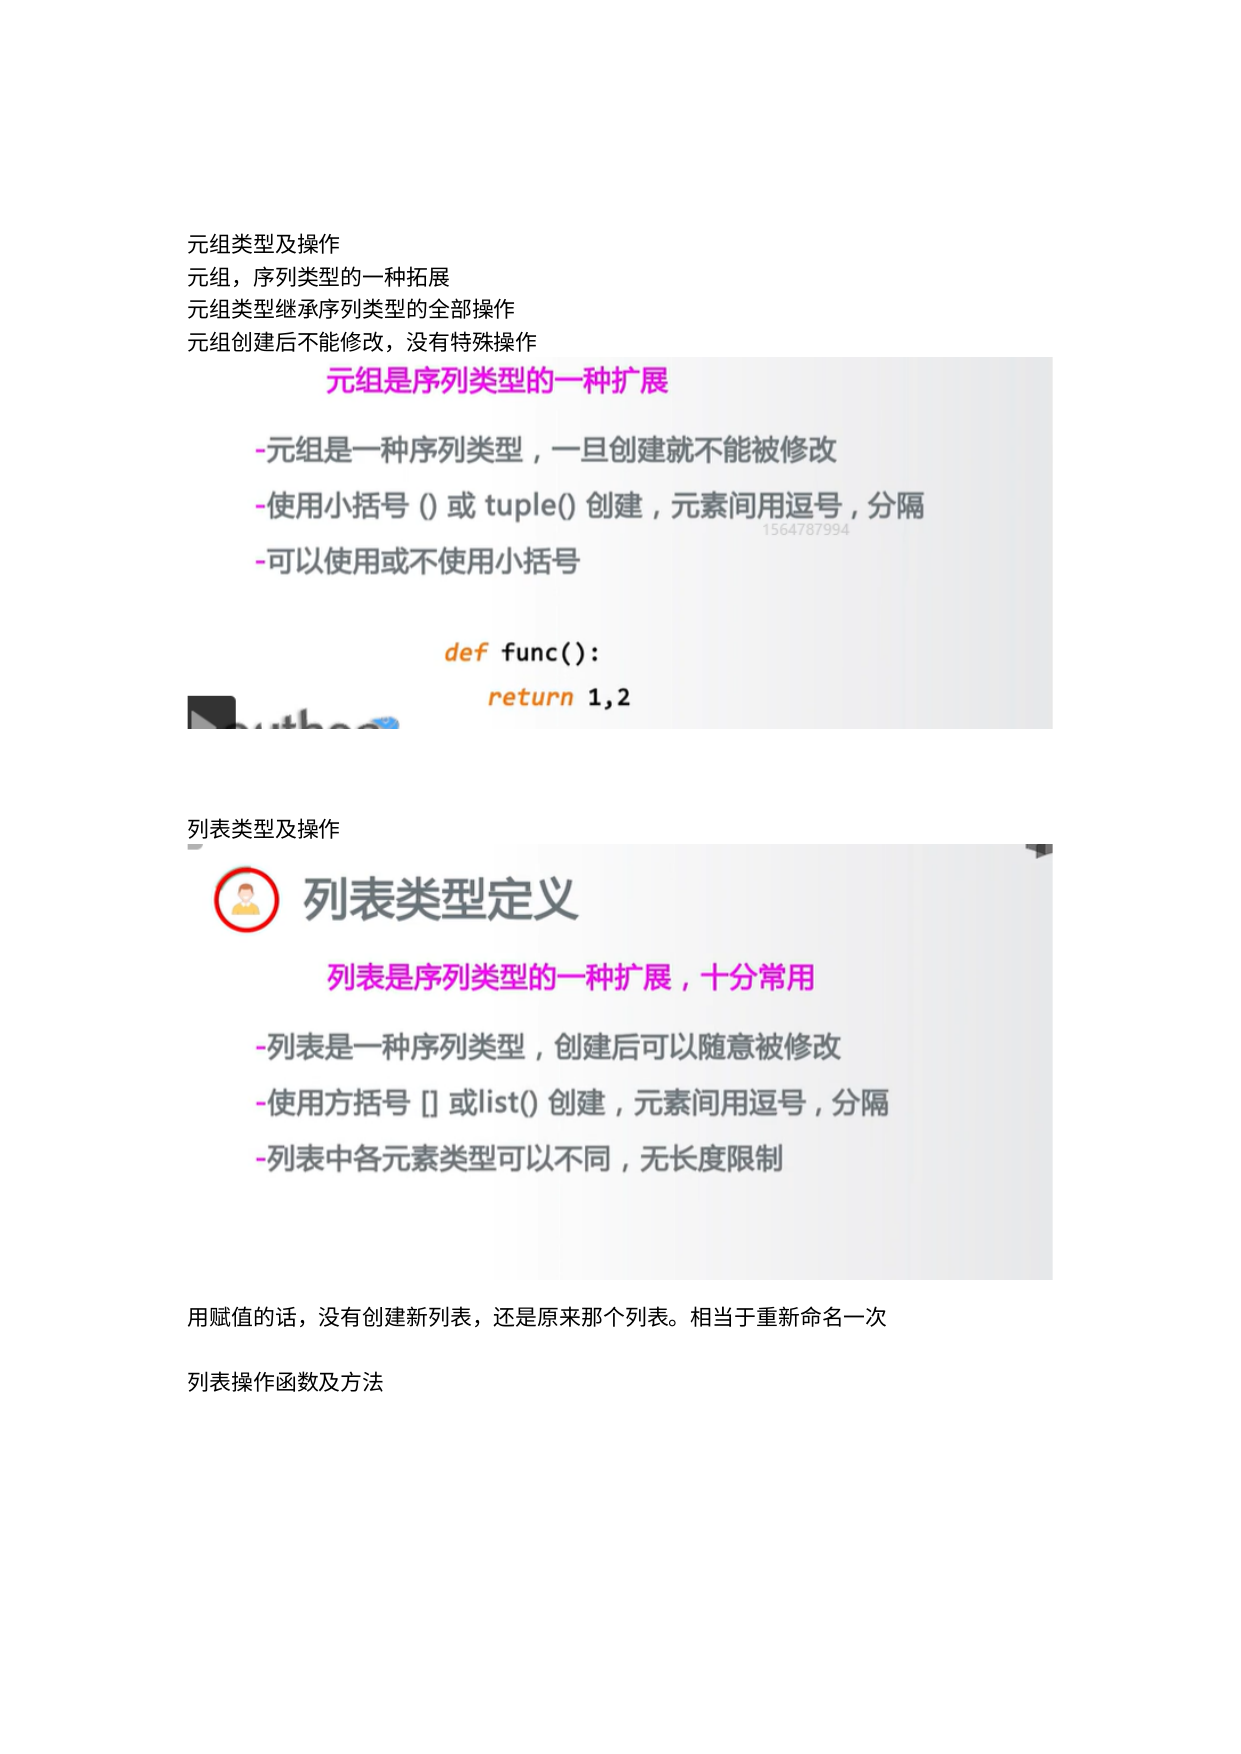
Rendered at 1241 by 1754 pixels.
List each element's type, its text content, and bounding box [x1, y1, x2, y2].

text 元组，序列类型的一种拓展 [187, 259, 1053, 292]
text 列表操作函数及方法 [187, 1364, 1053, 1397]
picture [187, 844, 1053, 1280]
text 元组创建后不能修改，没有特殊操作 [187, 324, 1053, 357]
text 用赋值的话，没有创建新列表，还是原来那个列表。相当于重新命名一次 [187, 1299, 1053, 1332]
picture [187, 357, 1053, 729]
text 元组类型继承序列类型的全部操作 [187, 292, 1053, 324]
text 元组类型及操作 [187, 227, 1053, 259]
text 列表类型及操作 [187, 812, 1053, 844]
